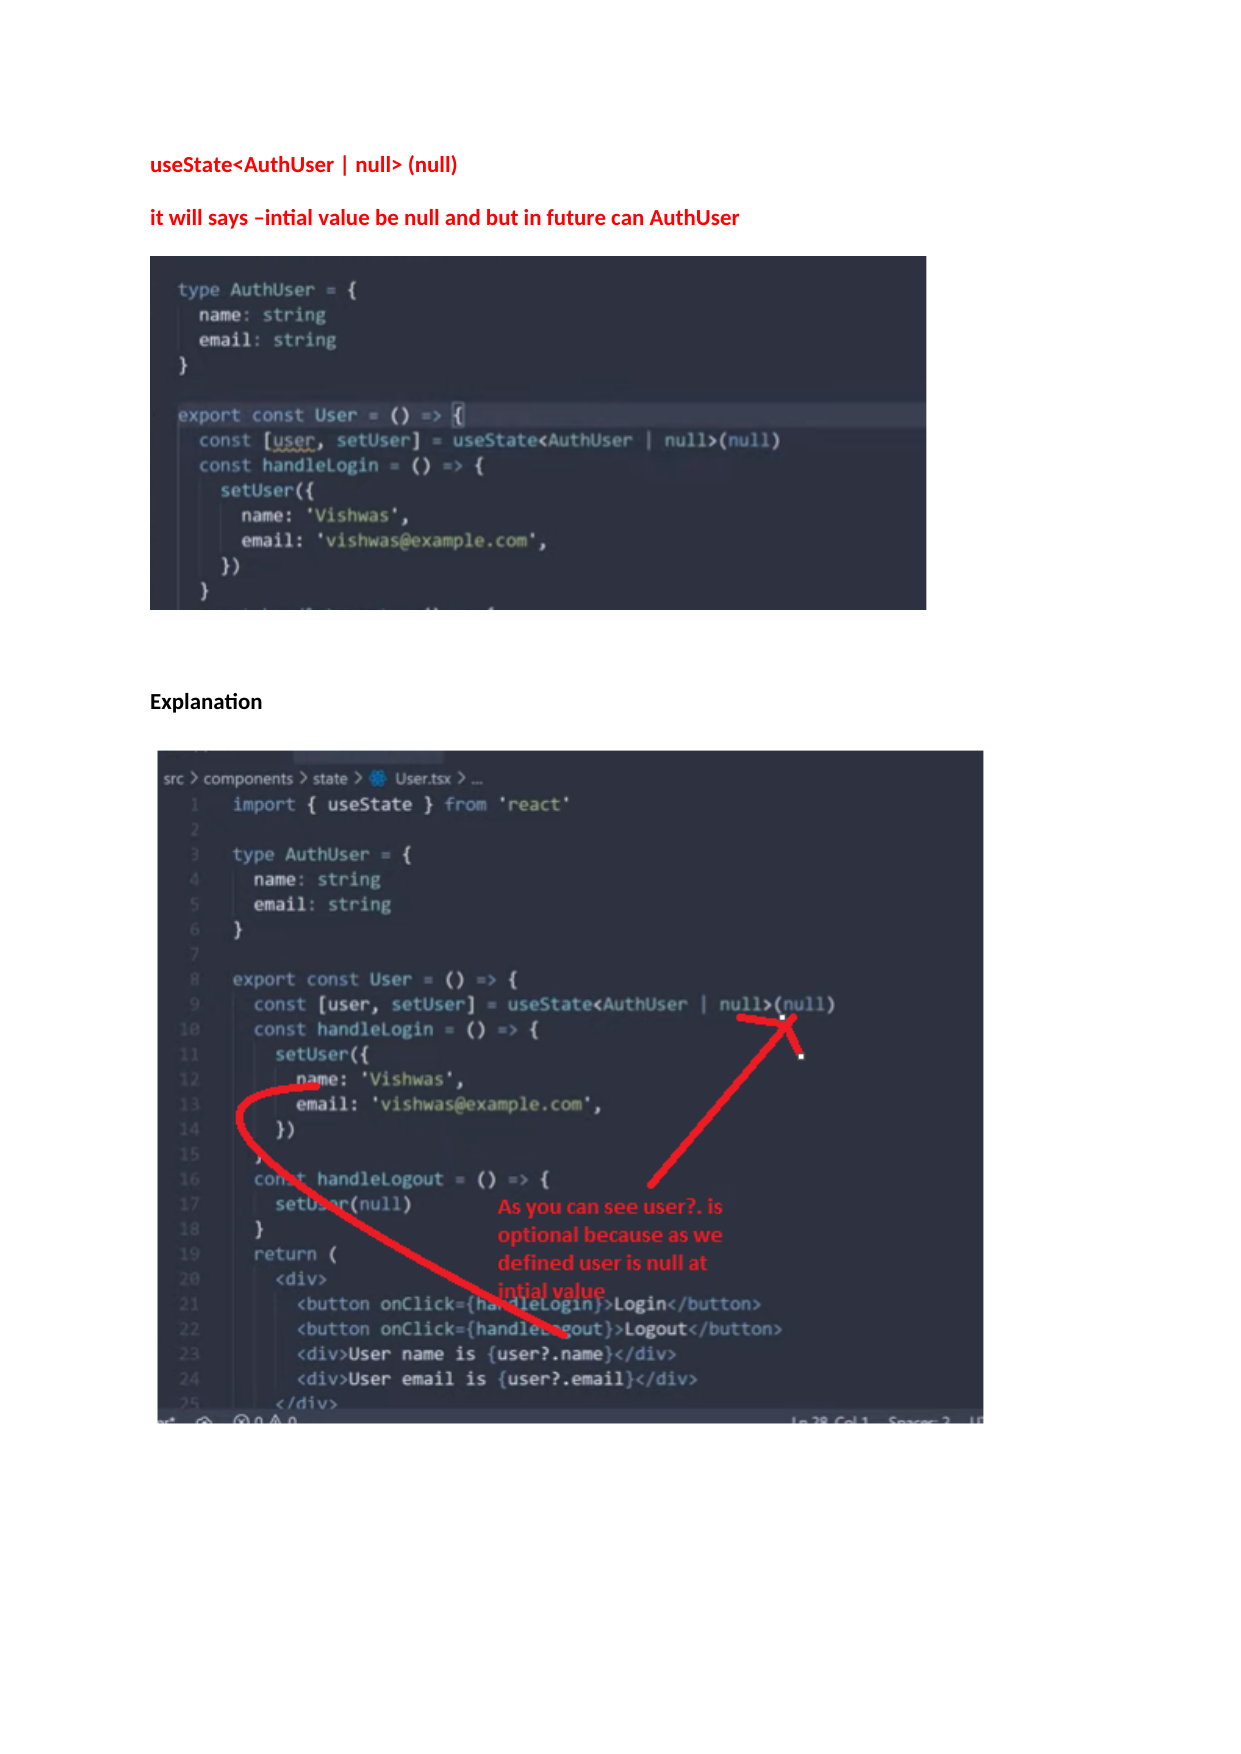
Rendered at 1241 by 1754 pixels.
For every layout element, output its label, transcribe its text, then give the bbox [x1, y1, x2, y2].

text useState<AuthUser | null> (null) [150, 150, 1090, 178]
picture [150, 256, 927, 610]
picture [150, 740, 993, 1430]
text it will says –intial value be null and but in future can AuthUser [150, 203, 1090, 231]
text Explanation [150, 687, 1090, 715]
